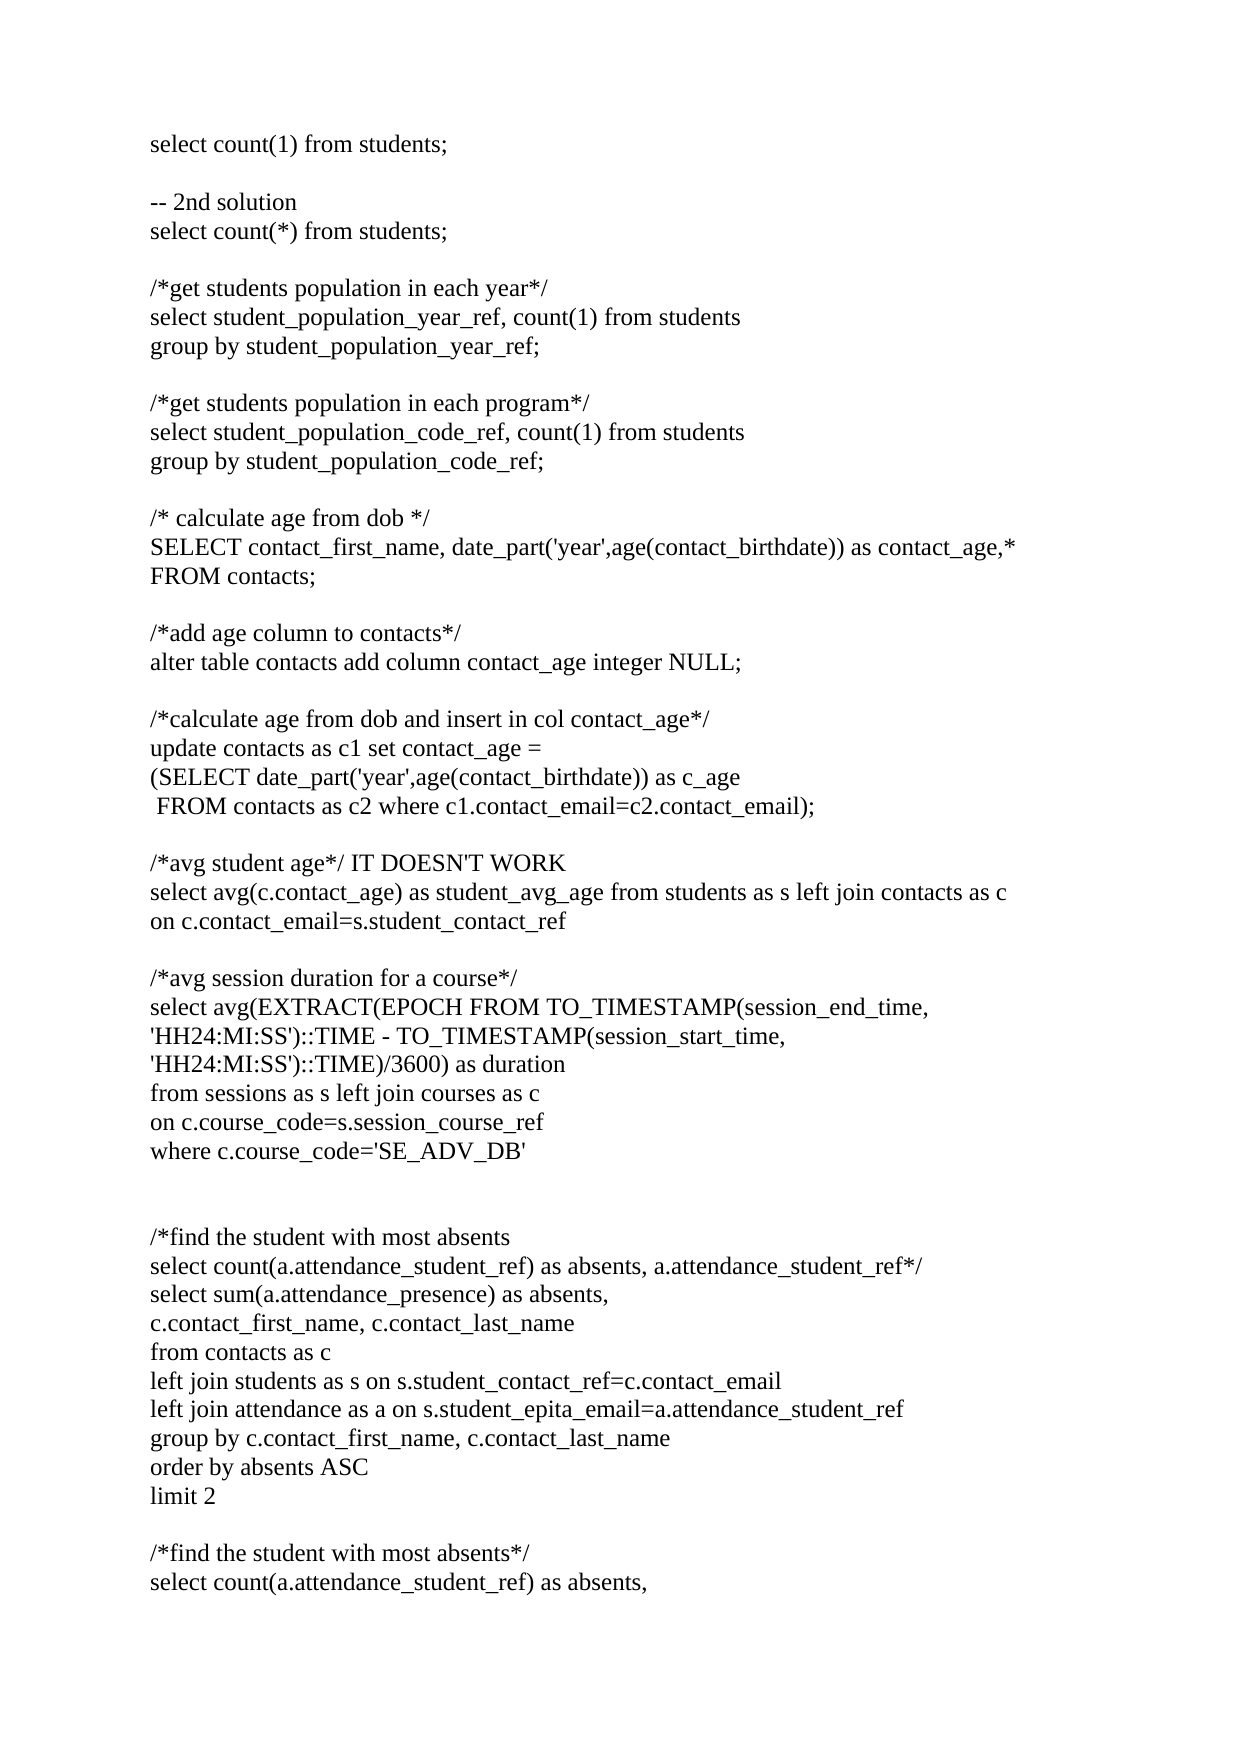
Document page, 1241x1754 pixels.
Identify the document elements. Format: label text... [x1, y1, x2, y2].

text select count(*) from students; [150, 216, 1090, 244]
text left join attendance as a on s.student_epita_email=a.attendance_student_ref [150, 1394, 1090, 1423]
text from sessions as s left join courses as c [150, 1078, 1090, 1107]
text /*find the student with most absents [150, 1222, 1090, 1251]
text limit 2 [150, 1481, 1090, 1509]
text /*avg session duration for a course*/ [150, 963, 1090, 992]
text select count(1) from students; [150, 129, 1090, 158]
text on c.contact_email=s.student_contact_ref [150, 906, 1090, 934]
text FROM contacts as c2 where c1.contact_email=c2.contact_email); [150, 791, 1090, 819]
text select avg(c.contact_age) as student_avg_age from students as s left join contacts as c [150, 877, 1090, 906]
text /*find the student with most absents*/ [150, 1538, 1090, 1567]
text /* calculate age from dob */ [150, 503, 1090, 532]
text c.contact_first_name, c.contact_last_name [150, 1308, 1090, 1337]
text /*get students population in each program*/ [150, 388, 1090, 417]
text select avg(EXTRACT(EPOCH FROM TO_TIMESTAMP(session_end_time, 'HH24:MI:SS')::TIME - TO_TIMESTAMP(session_start_time, 'HH24:MI:SS')::TIME)/3600) as duration [150, 992, 1090, 1078]
text on c.course_code=s.session_course_ref [150, 1107, 1090, 1136]
text /*calculate age from dob and insert in col contact_age*/ [150, 704, 1090, 733]
text SELECT contact_first_name, date_part('year',age(contact_birthdate)) as contact_age,* FROM contacts; [150, 532, 1090, 589]
text from contacts as c [150, 1337, 1090, 1366]
text /*get students population in each year*/ [150, 273, 1090, 302]
text select count(a.attendance_student_ref) as absents, [150, 1567, 1090, 1596]
text select sum(a.attendance_presence) as absents, [150, 1279, 1090, 1308]
text /*avg student age*/ IT DOESN'T WORK [150, 848, 1090, 877]
text left join students as s on s.student_contact_ref=c.contact_email [150, 1366, 1090, 1394]
text update contacts as c1 set contact_age = [150, 733, 1090, 762]
text -- 2nd solution [150, 187, 1090, 216]
text group by student_population_code_ref; [150, 446, 1090, 474]
text (SELECT date_part('year',age(contact_birthdate)) as c_age [150, 762, 1090, 791]
text order by absents ASC [150, 1452, 1090, 1481]
text where c.course_code='SE_ADV_DB' [150, 1136, 1090, 1164]
text group by c.contact_first_name, c.contact_last_name [150, 1423, 1090, 1452]
text group by student_population_year_ref; [150, 331, 1090, 359]
text select student_population_code_ref, count(1) from students [150, 417, 1090, 446]
text alter table contacts add column contact_age integer NULL; [150, 647, 1090, 676]
text /*add age column to contacts*/ [150, 618, 1090, 647]
text select count(a.attendance_student_ref) as absents, a.attendance_student_ref*/ [150, 1251, 1090, 1279]
text select student_population_year_ref, count(1) from students [150, 302, 1090, 331]
